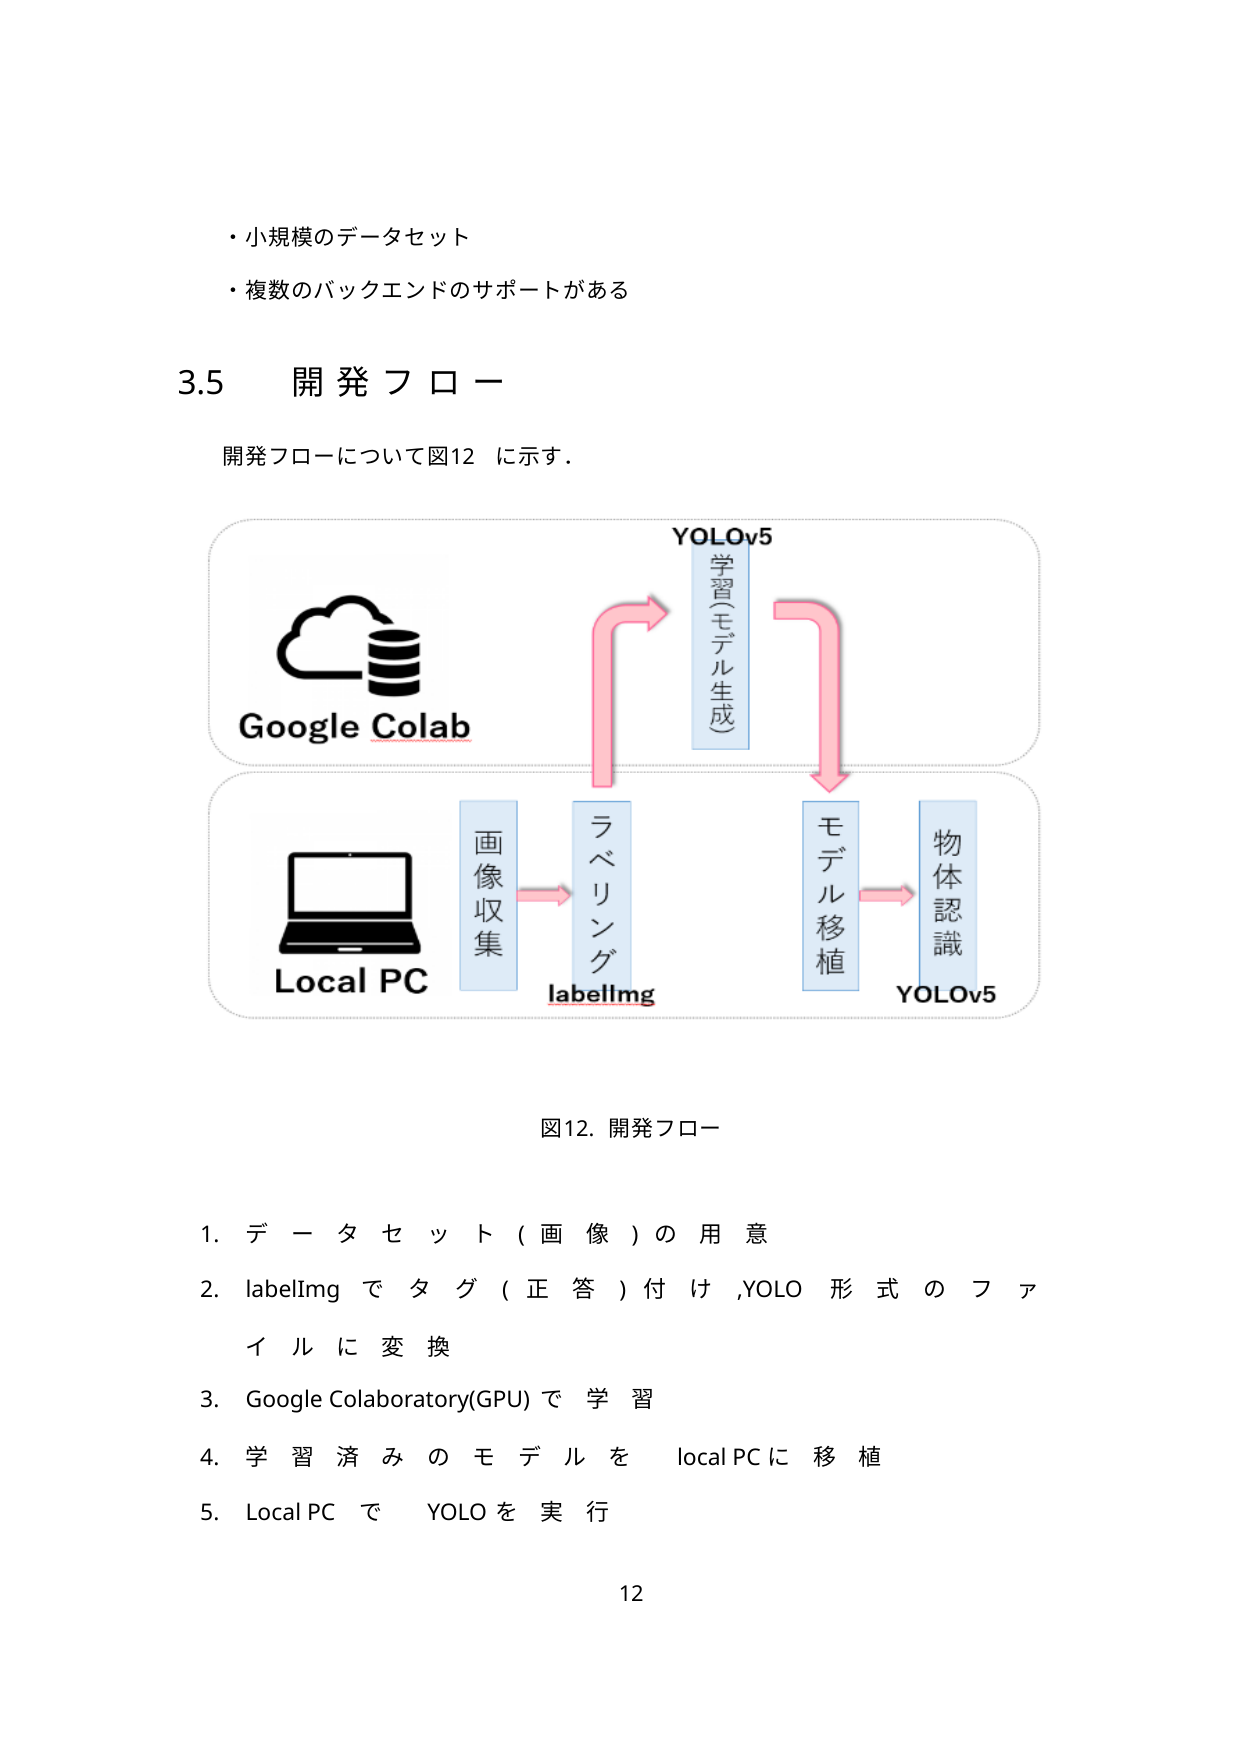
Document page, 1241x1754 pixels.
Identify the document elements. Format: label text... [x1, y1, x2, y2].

list Google Colaboratory(GPU)で学習 [197, 1380, 1063, 1418]
picture [182, 496, 1069, 1041]
list 学習済みのモデルを local PC に移植 [197, 1437, 1063, 1474]
list データセット(画像)の用意 [197, 1214, 1063, 1251]
text ・複数のバックエンドのサポートがある [177, 270, 1063, 308]
text ・小規模のデータセット [177, 217, 1063, 254]
text 開発フローについて図12に示す． [177, 436, 1063, 473]
subtitle 開発フロー [177, 342, 1063, 417]
list labelImg でタグ(正答)付け,YOLO 形式のファイルに変換 [197, 1270, 1063, 1364]
list Local PC で YOLOを実行 [197, 1493, 1063, 1530]
